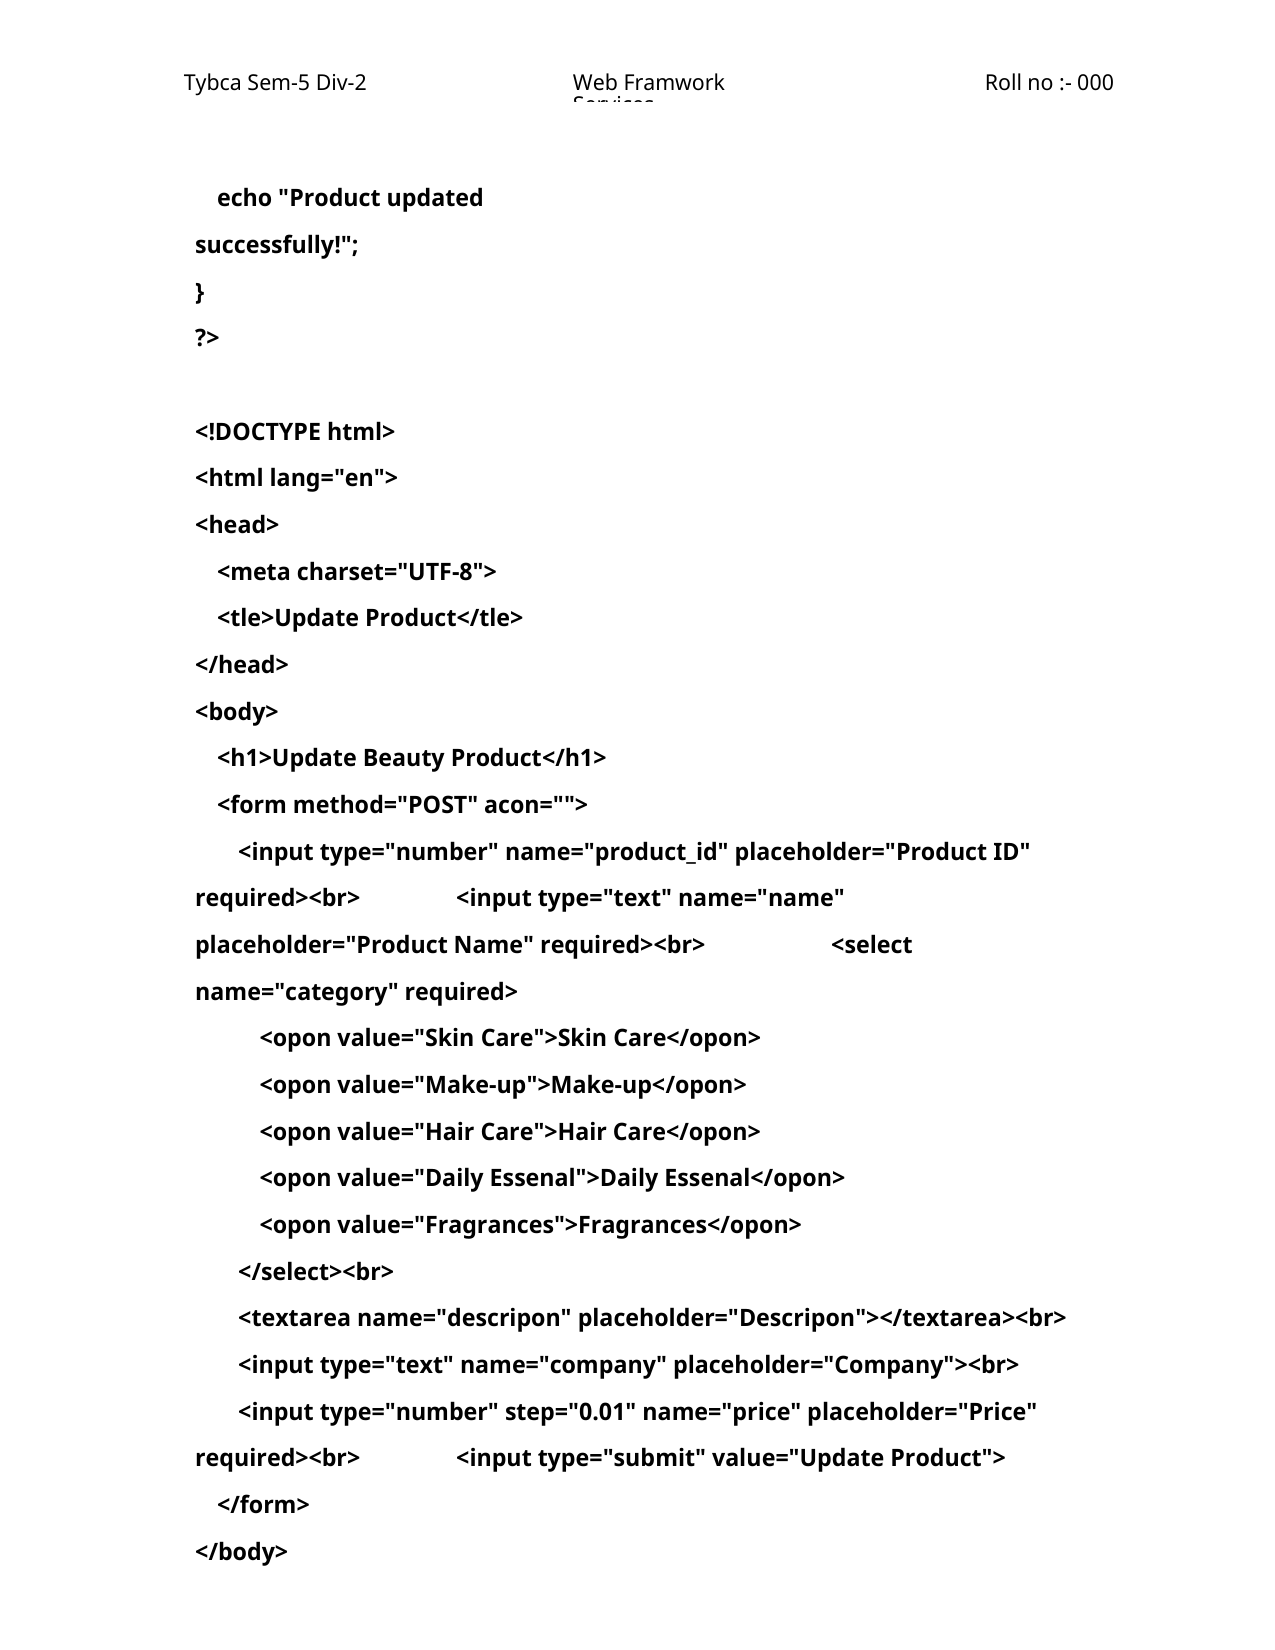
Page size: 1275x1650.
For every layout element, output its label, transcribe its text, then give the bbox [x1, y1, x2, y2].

table_header Roll no :- 000 [810, 74, 1134, 101]
text <!DOCTYPE html> <html lang="en"> <head> <meta charset="UTF-8"> <tle>Update Product</tle> </head> <body> <h1>Update Beauty Product</h1> <form method="POST" acon=""> <input type="number" name="product_id" placeholder="Product ID" required><br> <input type="text" name="name" placeholder="Product Name" required><br> <select name="category" required> <opon value="Skin Care">Skin Care</opon> <opon value="Make-up">Make-up</opon> <opon value="Hair Care">Hair Care</opon> <opon value="Daily Essenal">Daily Essenal</opon> <opon value="Fragrances">Fragrances</opon> </select><br> <textarea name="descripon" placeholder="Descripon"></textarea><br> <input type="text" name="company" placeholder="Company"><br> <input type="number" step="0.01" name="price" placeholder="Price" required><br> <input type="submit" value="Update Product"> </form> </body> [195, 403, 1080, 1569]
table_header Tybca Sem-5 Div-2 [160, 74, 484, 101]
text echo "Product updated successfully!"; } ?> [195, 169, 600, 356]
table_header Web Framwork Services [485, 74, 809, 101]
